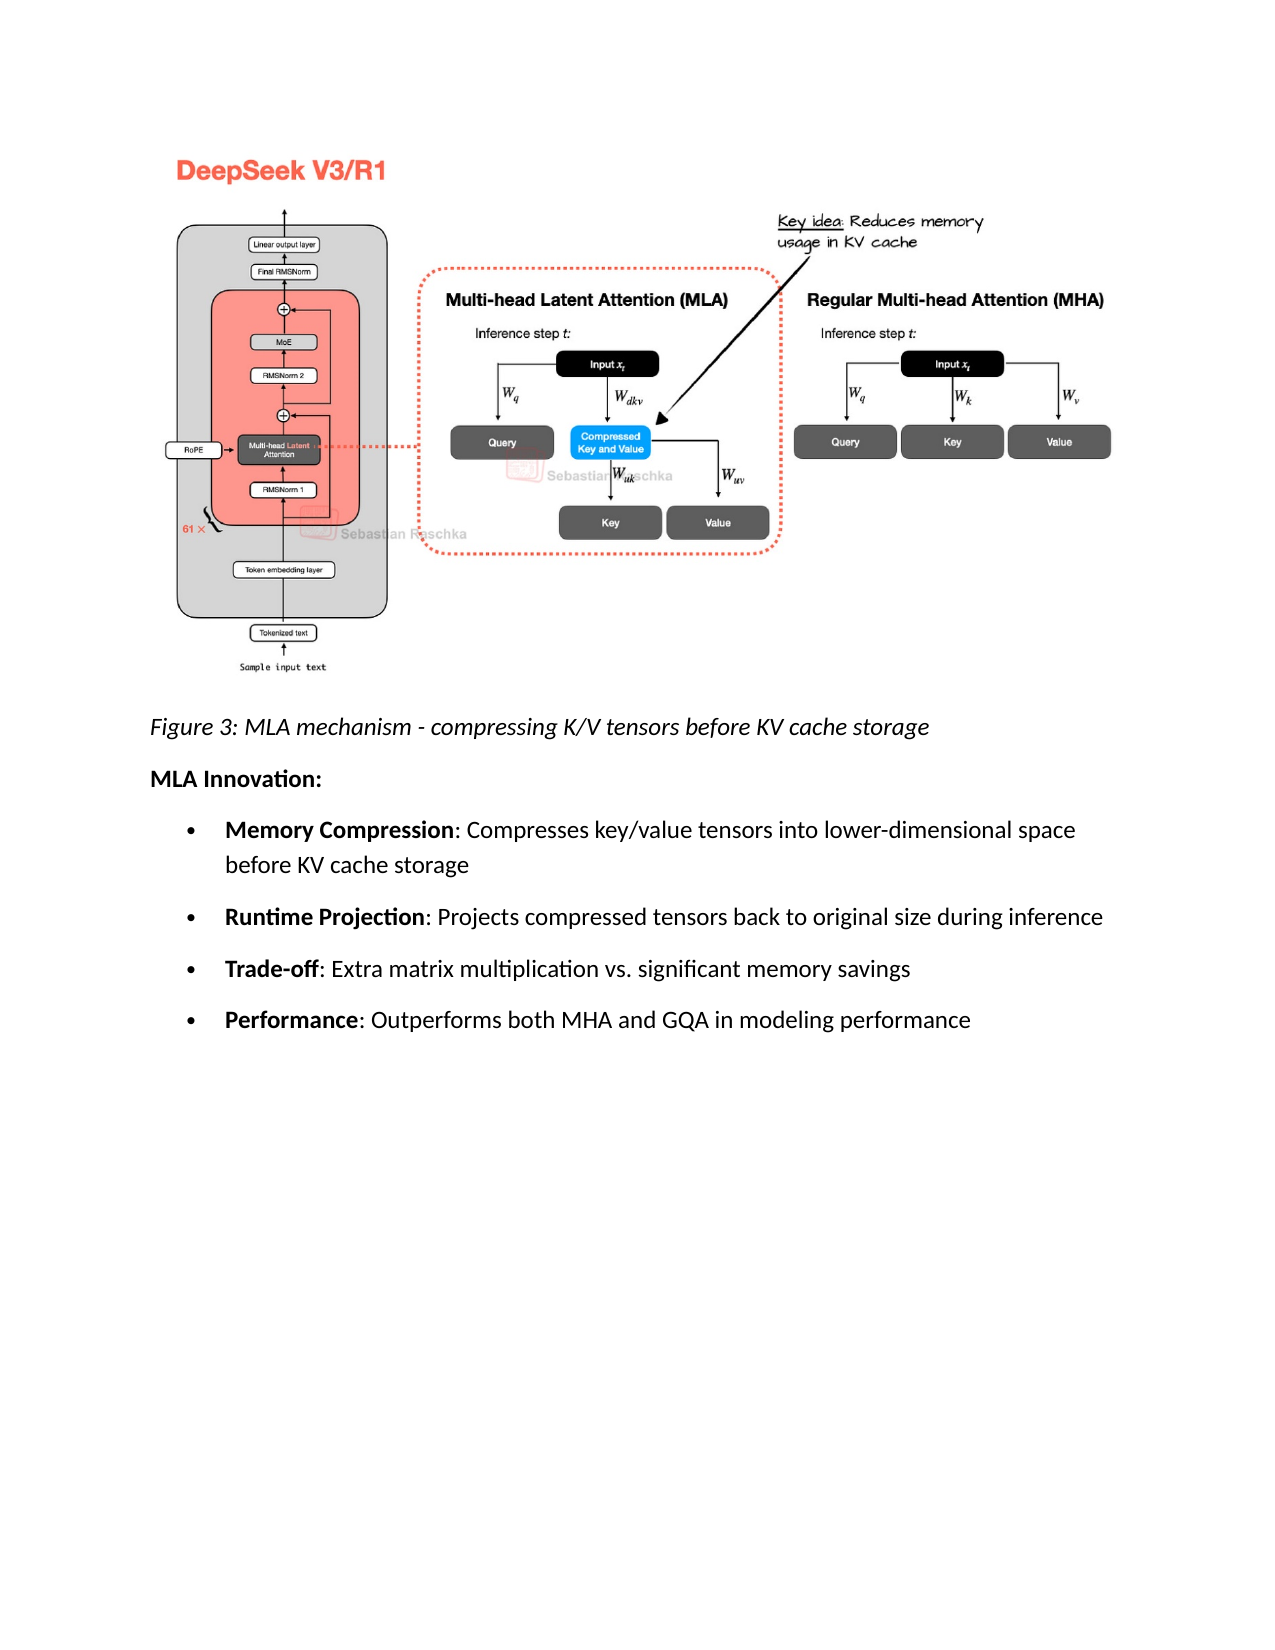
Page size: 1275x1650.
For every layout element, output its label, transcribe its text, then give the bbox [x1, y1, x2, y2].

list Memory Compression: Compresses key/value tensors into lower-dimensional space before KV cache storage [187, 814, 1125, 880]
picture [150, 150, 1125, 690]
list Runtime Projection: Projects compressed tensors back to original size during inference [187, 901, 1125, 932]
text MLA Innovation: [150, 763, 1125, 793]
list Trade-off: Extra matrix multiplication vs. significant memory savings [187, 953, 1125, 983]
text Figure 3: MLA mechanism - compressing K/V tensors before KV cache storage [150, 711, 1125, 742]
list Performance: Outperforms both MHA and GQA in modeling performance [187, 1004, 1125, 1035]
